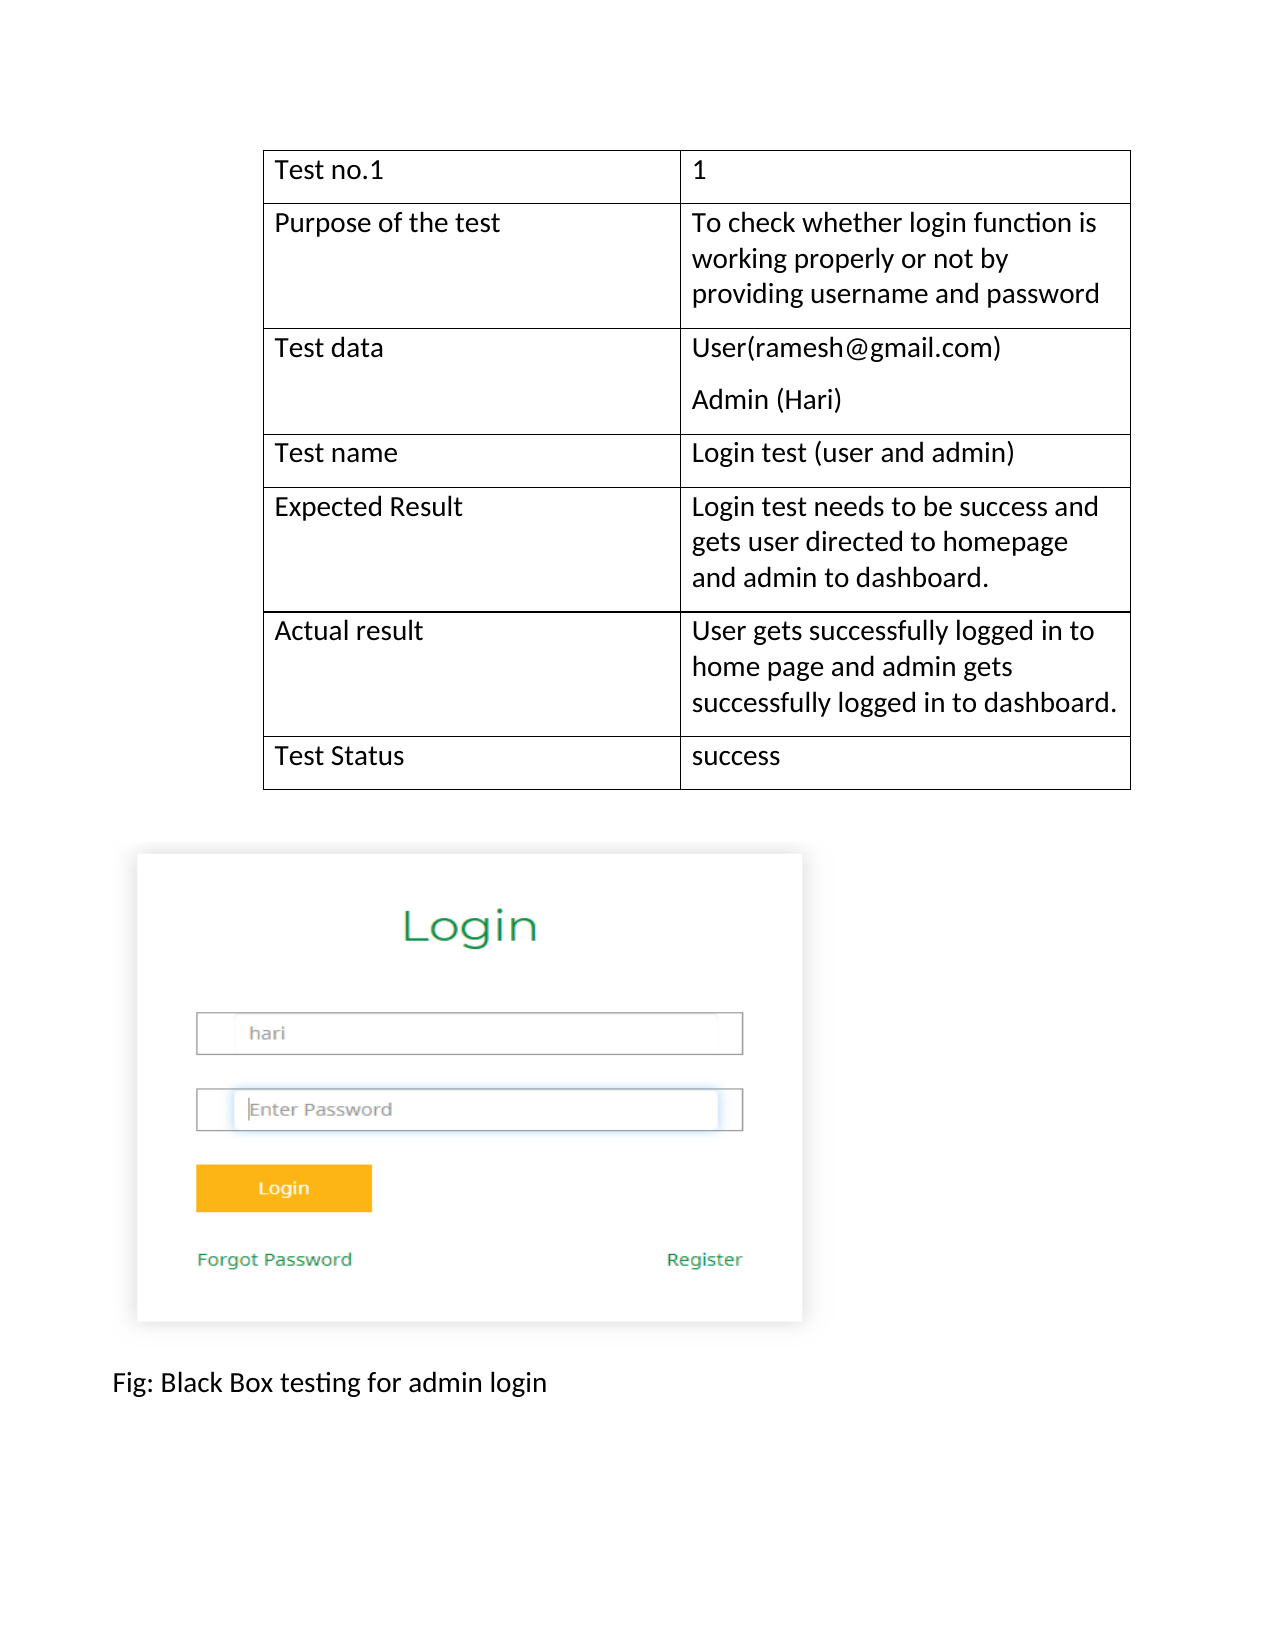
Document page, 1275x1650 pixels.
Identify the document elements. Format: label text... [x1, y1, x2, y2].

table_cell success [681, 737, 1130, 789]
table_cell Test Status [264, 737, 680, 789]
table_cell Purpose of the test [264, 204, 680, 328]
table_header 1 [681, 151, 1130, 203]
table_cell Login test (user and admin) [681, 435, 1130, 487]
picture [112, 842, 849, 1348]
table_cell Test name [264, 435, 680, 487]
table_cell Login test needs to be success and gets user directed to homepage and admin to dashboard. [681, 488, 1130, 611]
table_cell User gets successfully logged in to home page and admin gets successfully logged in to dashboard. [681, 613, 1130, 736]
table_cell To check whether login function is working properly or not by providing username and password [681, 204, 1130, 328]
text Fig: Black Box testing for admin login [112, 1364, 1162, 1400]
table_cell Test data [264, 329, 680, 433]
table_cell User(ramesh@gmail.com) Admin (Hari) [681, 329, 1130, 433]
table_header Test no.1 [264, 151, 680, 203]
table_cell Actual result [264, 613, 680, 736]
table_cell Expected Result [264, 488, 680, 611]
